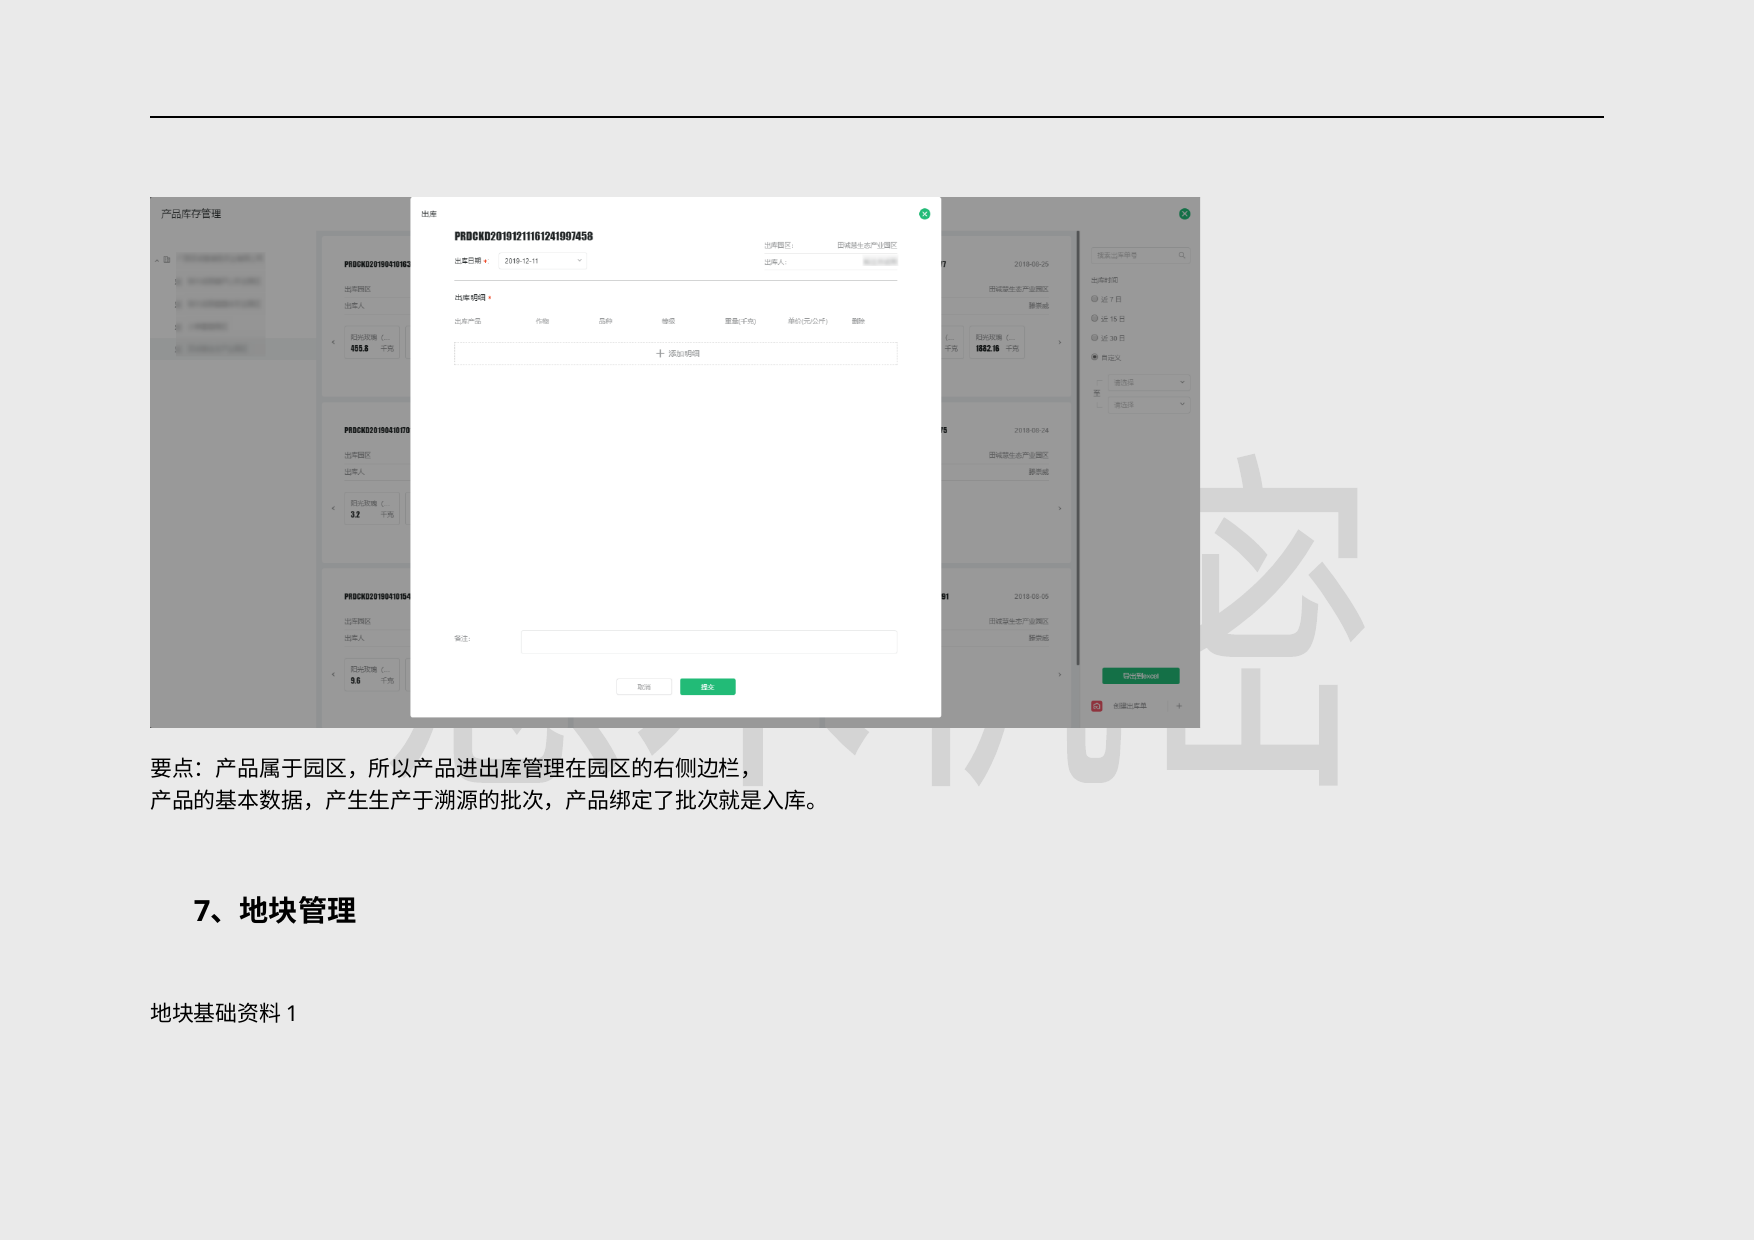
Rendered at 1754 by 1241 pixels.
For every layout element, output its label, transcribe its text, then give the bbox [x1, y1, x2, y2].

picture [150, 197, 1200, 728]
text 要点：产品属于园区，所以产品进出库管理在园区的右侧边栏， [150, 750, 1604, 783]
text 地块基础资料1 [150, 996, 1604, 1028]
subtitle 7、地块管理 [150, 877, 1604, 942]
text 产品的基本数据，产生生产于溯源的批次，产品绑定了批次就是入库。 [150, 783, 1604, 815]
